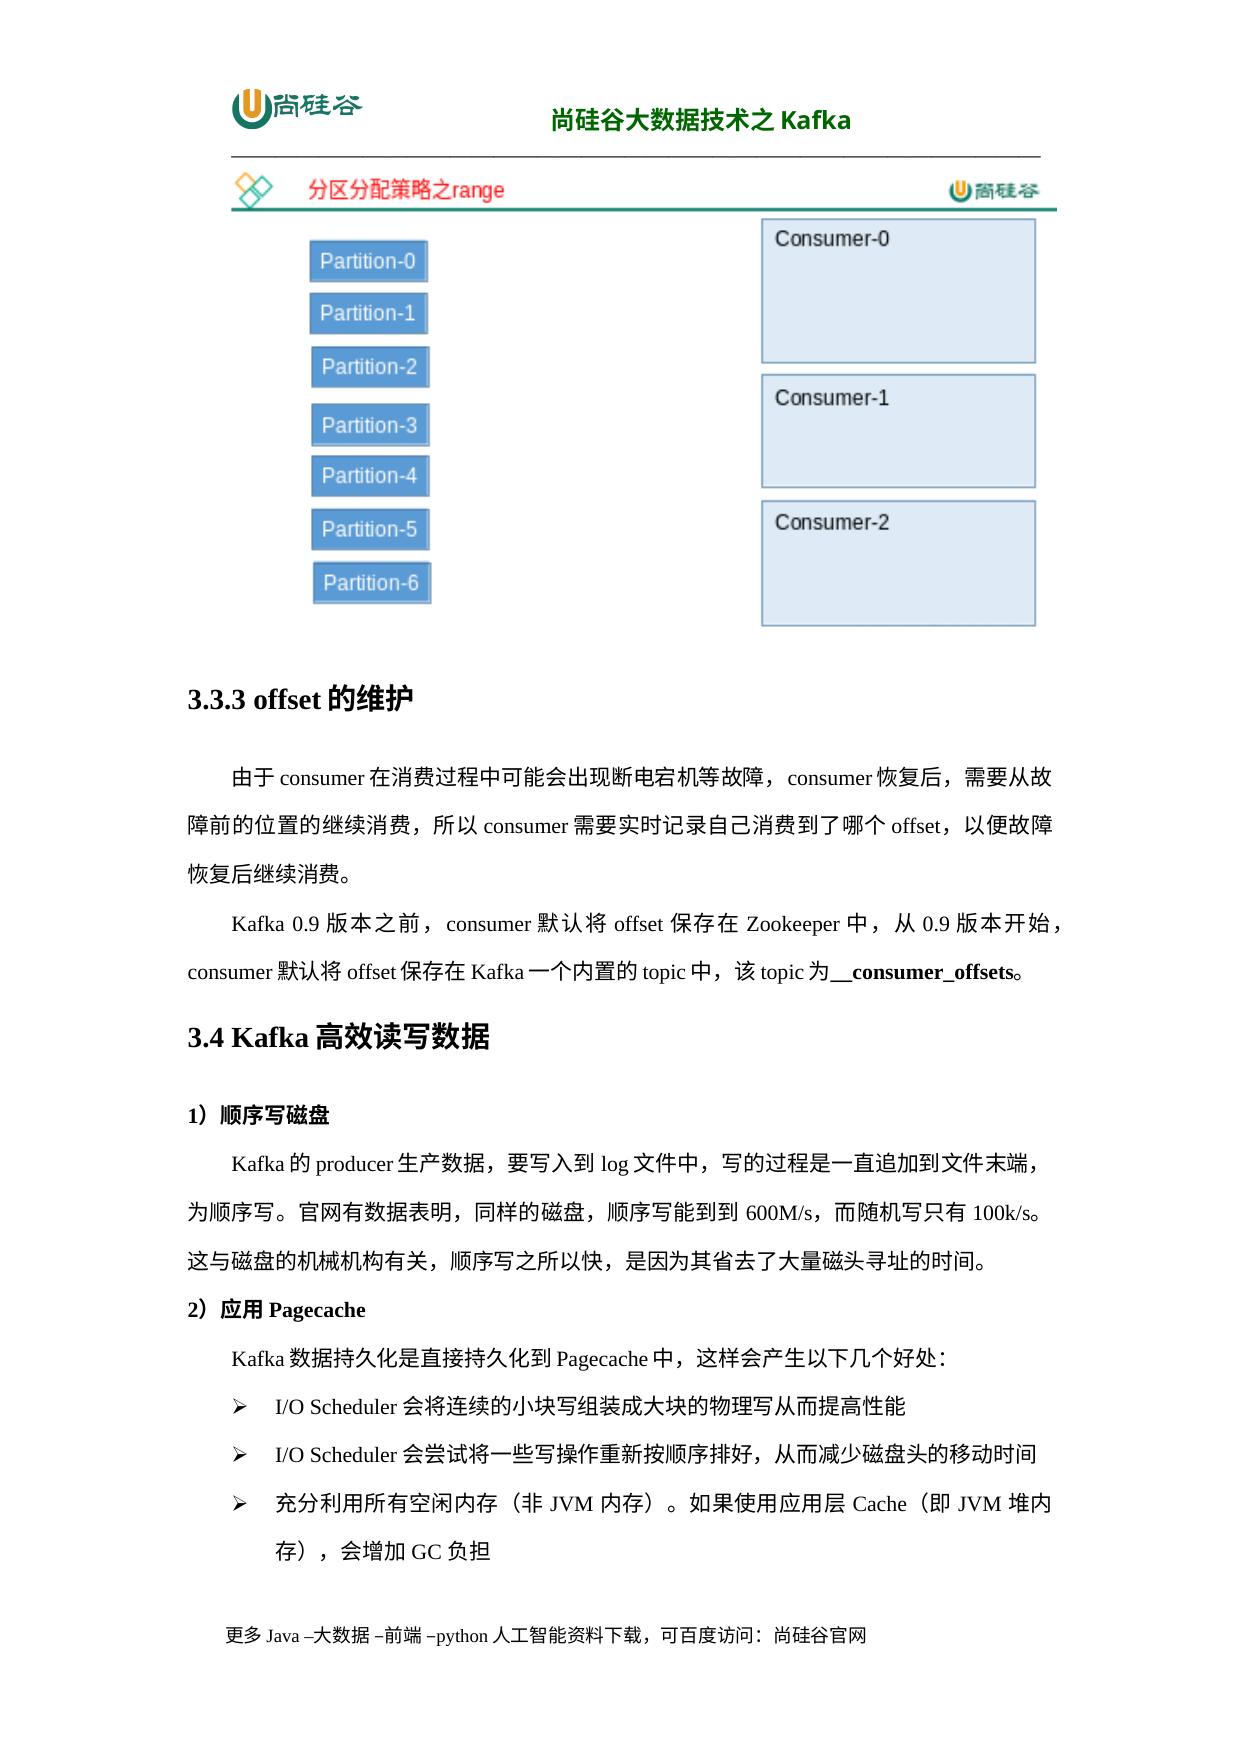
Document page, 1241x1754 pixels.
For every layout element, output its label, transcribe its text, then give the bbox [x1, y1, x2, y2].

list I/O Scheduler 会将连续的小块写组装成大块的物理写从而提高性能 [231, 1388, 1053, 1421]
subtitle 3.3.3 offset的维护 [187, 664, 1053, 729]
list 1）顺序写磁盘 [187, 1098, 1053, 1130]
text Kafka数据持久化是直接持久化到Pagecache中，这样会产生以下几个好处： [187, 1340, 1053, 1373]
list 充分利用所有空闲内存（非 JVM 内存）。如果使用应用层 Cache（即 JVM 堆内存），会增加 GC 负担 [231, 1485, 1053, 1566]
text Kafka 0.9版本之前，consumer默认将offset保存在Zookeeper中，从0.9版本开始，consumer默认将offset保存在Kafka一个内置的topic中，该topic为__consumer_offsets。 [187, 905, 1053, 986]
list I/O Scheduler 会尝试将一些写操作重新按顺序排好，从而减少磁盘头的移动时间 [231, 1437, 1053, 1469]
text Kafka的producer生产数据，要写入到log文件中，写的过程是一直追加到文件末端，为顺序写。官网有数据表明，同样的磁盘，顺序写能到到600M/s，而随机写只有100k/s。这与磁盘的机械机构有关，顺序写之所以快，是因为其省去了大量磁头寻址的时间。 [187, 1146, 1053, 1276]
text 由于consumer在消费过程中可能会出现断电宕机等故障，consumer恢复后，需要从故障前的位置的继续消费，所以consumer需要实时记录自己消费到了哪个offset，以便故障恢复后继续消费。 [187, 759, 1053, 889]
list 2）应用Pagecache [187, 1292, 1053, 1324]
subtitle 3.4 Kafka高效读写数据 [187, 1002, 1053, 1067]
